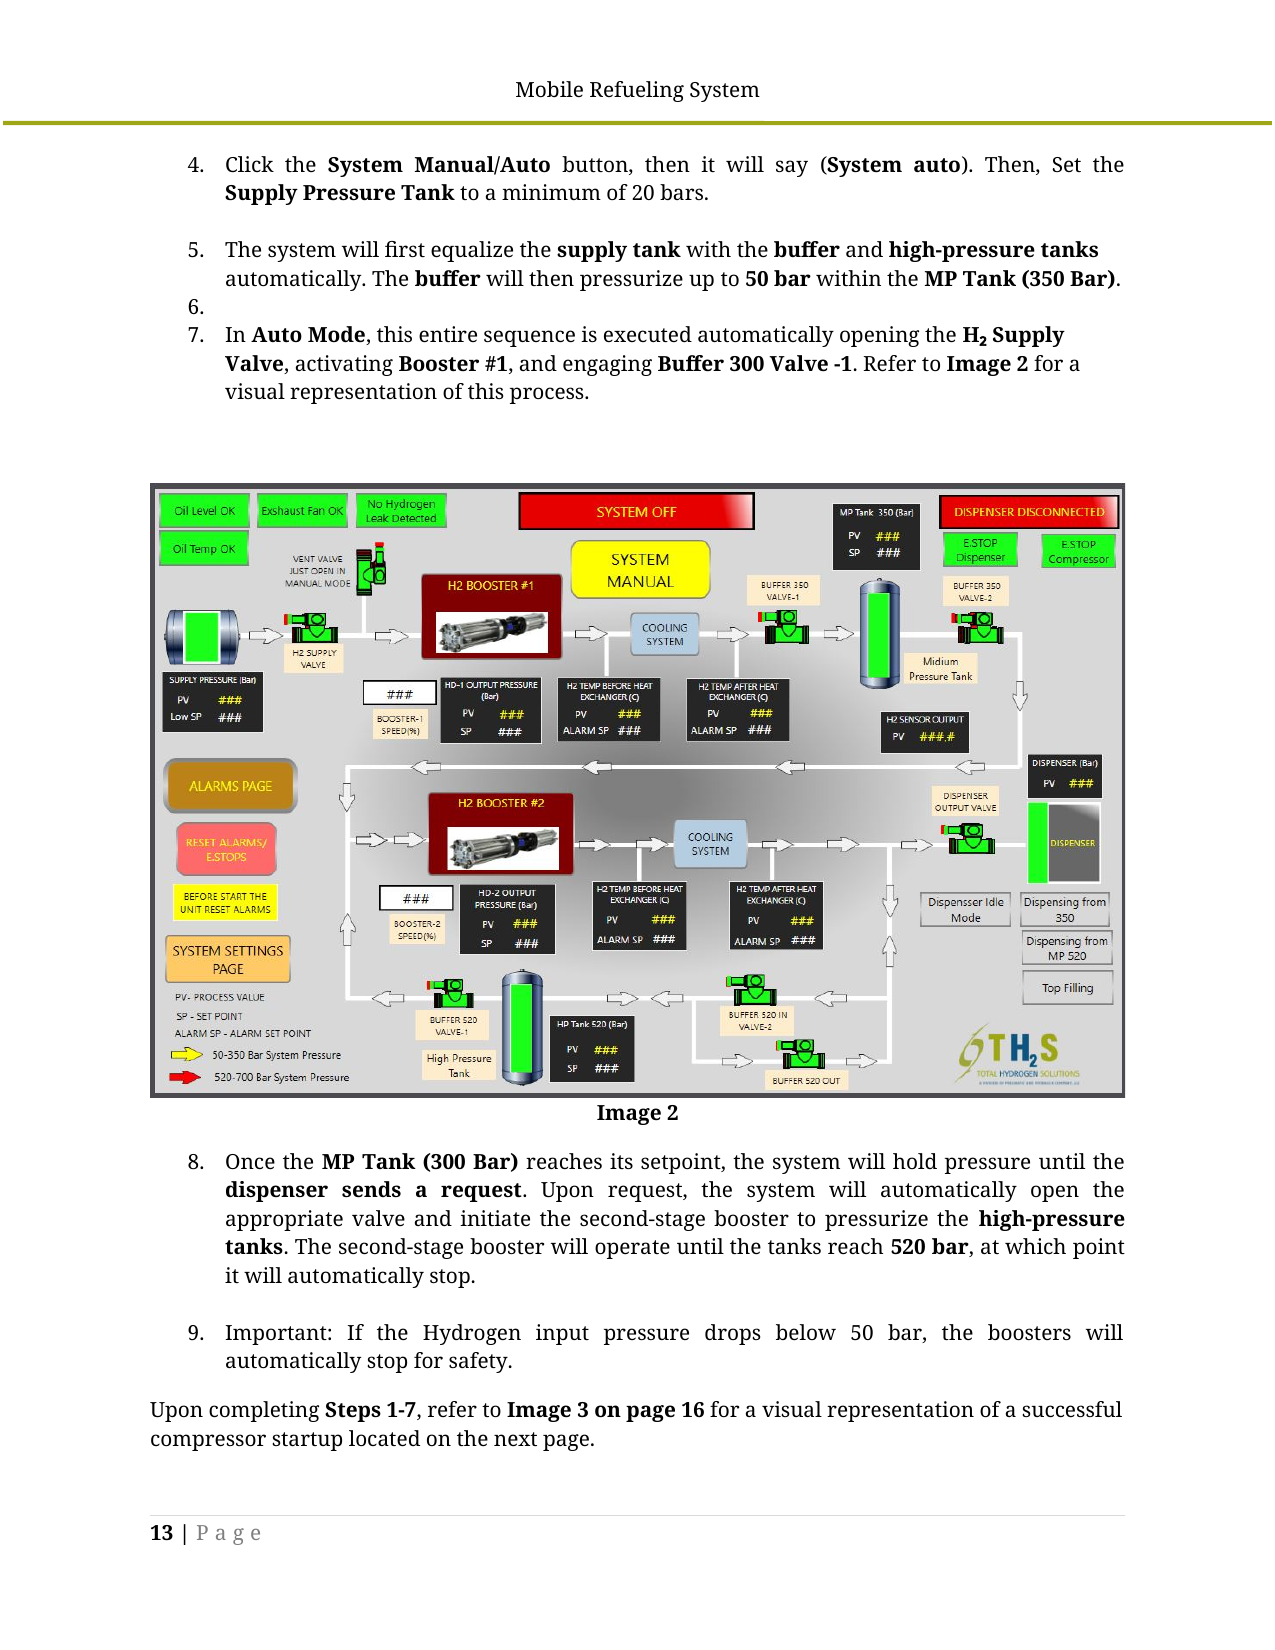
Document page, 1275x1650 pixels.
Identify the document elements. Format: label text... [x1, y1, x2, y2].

list In Auto Mode, this entire sequence is executed automatically opening the H₂ Supply Valve, activating Booster #1, and engaging Buffer 300 Valve -1. Refer to Image 2 for a visual representation of this process. [187, 321, 1125, 406]
list Once the MP Tank (300 Bar) reaches its setpoint, the system will hold pressure until the dispenser sends a request. Upon request, the system will automatically open the appropriate valve and initiate the second-stage booster to pressurize the high-pressure tanks. The second-stage booster will operate until the tanks reach 520 bar, at which point it will automatically stop. [187, 1147, 1125, 1289]
picture [150, 483, 1125, 1098]
list The system will first equalize the supply tank with the buffer and high-pressure tanks automatically. The buffer will then pressurize up to 50 bar within the MP Tank (350 Bar). [187, 235, 1125, 292]
text Upon completing Steps 1-7, refer to Image 3 on page 16 for a visual representation of a successful compressor startup located on the next page. [150, 1396, 1125, 1452]
text Image 2 [150, 1098, 1125, 1126]
list Click the System Manual/Auto button, then it will say (System auto). Then, Set the Supply Pressure Tank to a minimum of 20 bars. [187, 150, 1125, 207]
list Important: If the Hydrogen input pressure drops below 50 bar, the boosters will automatically stop for safety. [187, 1318, 1125, 1375]
